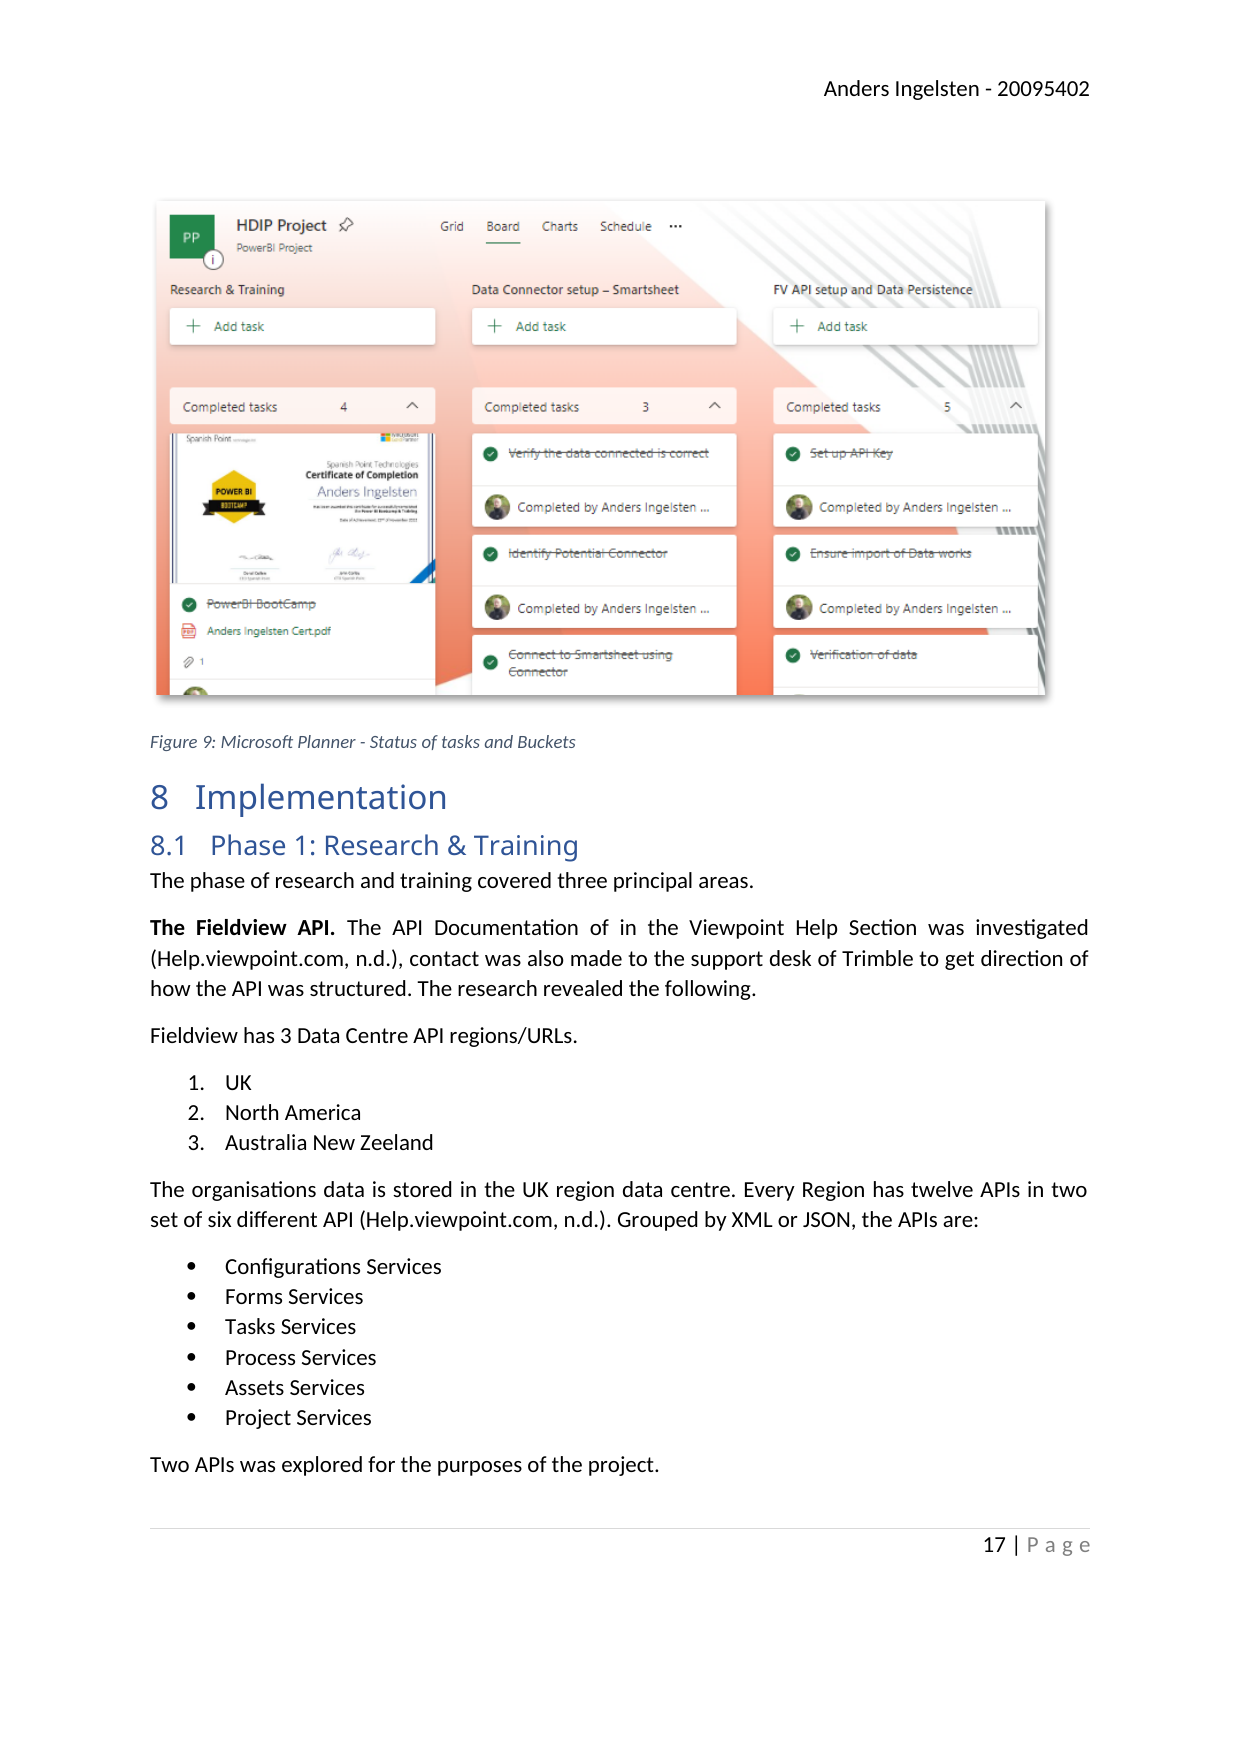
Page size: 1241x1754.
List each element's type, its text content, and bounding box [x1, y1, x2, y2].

subtitle Implementation [150, 774, 1090, 819]
list Process Services [187, 1343, 1090, 1371]
subtitle Phase 1: Research & Training [150, 827, 1090, 864]
text The organisations data is stored in the UK region data centre. Every Region has twelve APIs in two set of six different API (Help.viewpoint.com, n.d.). Grouped by XML or JSON, the APIs are: [150, 1175, 1090, 1233]
list North America [187, 1098, 1090, 1126]
list Australia New Zeeland [187, 1128, 1090, 1156]
picture [156, 201, 1046, 695]
list Project Services [187, 1403, 1090, 1431]
list Assets Services [187, 1373, 1090, 1401]
list Forms Services [187, 1282, 1090, 1310]
text Fieldview has 3 Data Centre API regions/URLs. [150, 1021, 1090, 1049]
text Two APIs was explored for the purposes of the project. [150, 1450, 1090, 1478]
list Configurations Services [187, 1252, 1090, 1280]
list UK [187, 1068, 1090, 1096]
list Tasks Services [187, 1312, 1090, 1341]
text The Fieldview API. The API Documentation of in the Viewpoint Help Section was investigated (Help.viewpoint.com, n.d.), contact was also made to the support desk of Trimble to get direction of how the API was structured. The research revealed the following. [150, 913, 1090, 1002]
text The phase of research and training covered three principal areas. [150, 867, 1090, 895]
